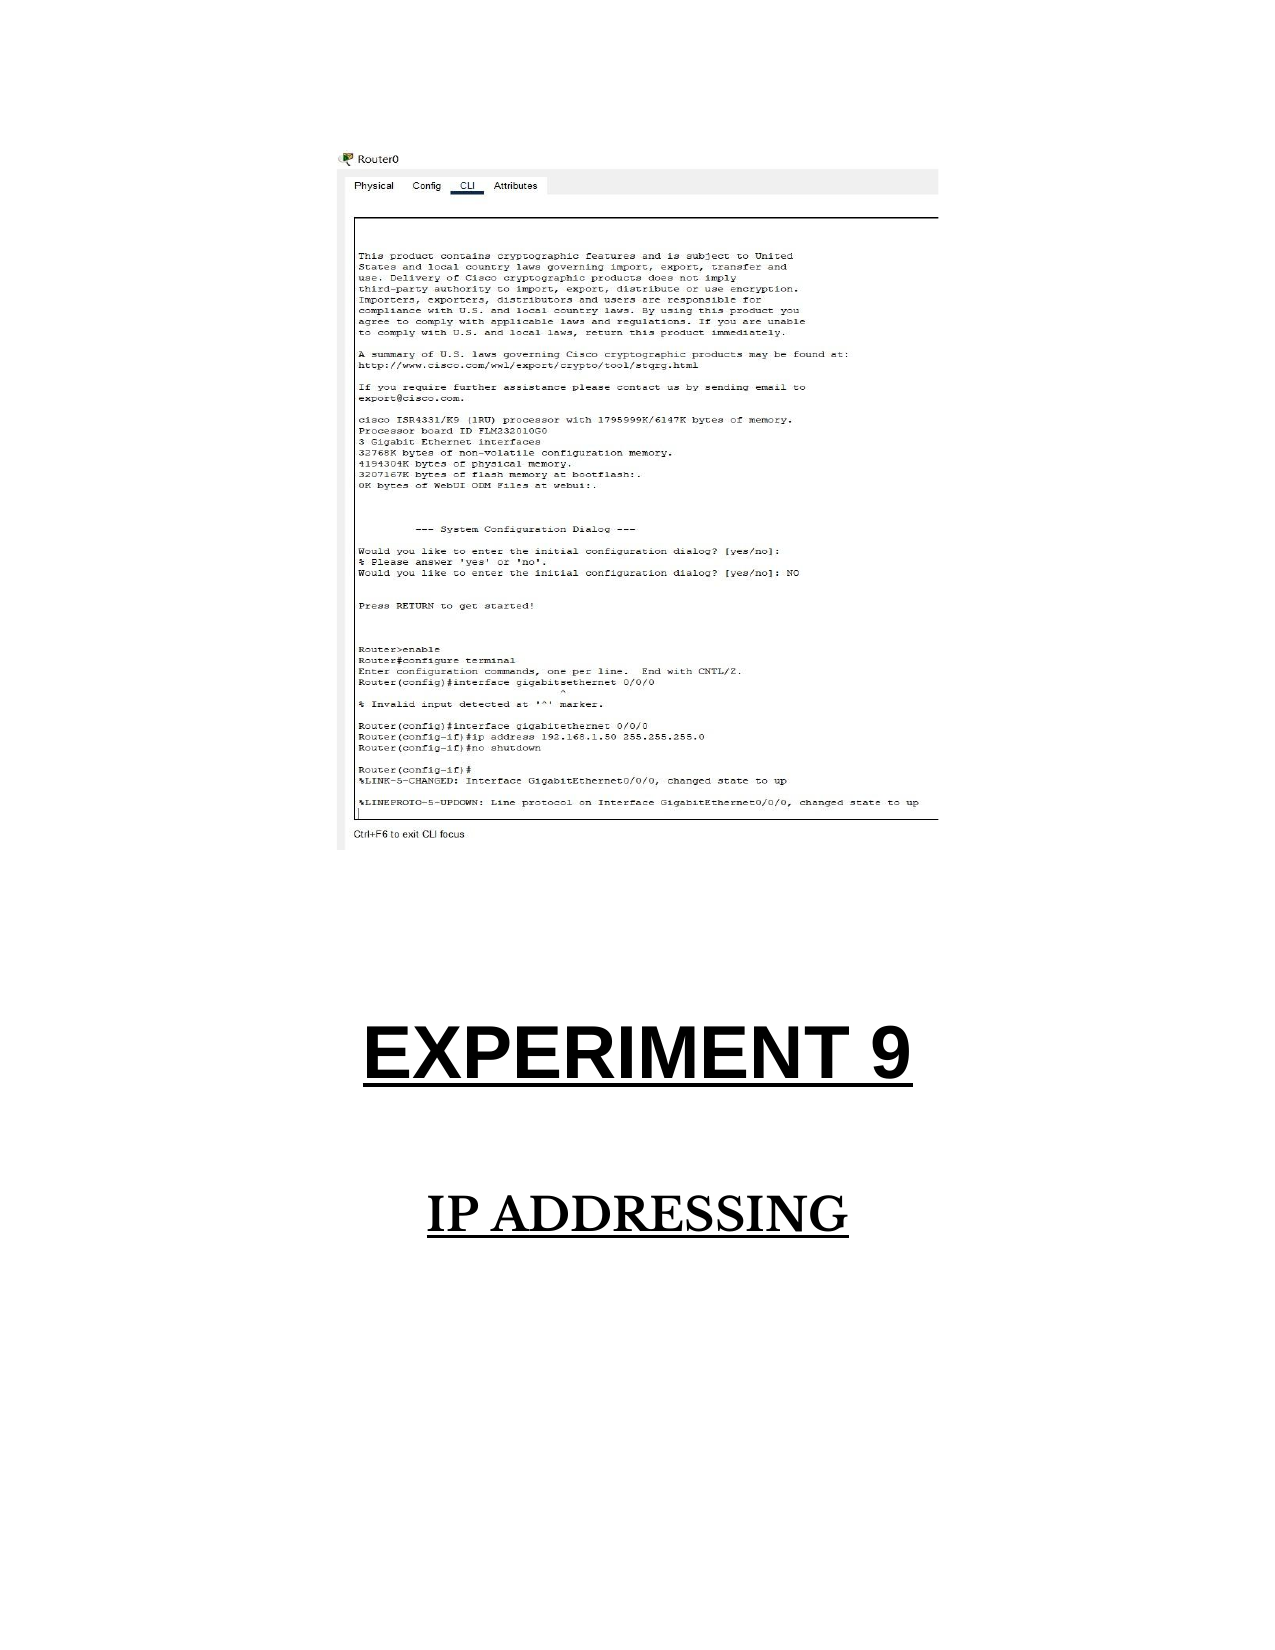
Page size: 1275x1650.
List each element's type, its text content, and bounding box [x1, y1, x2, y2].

text EXPERIMENT 9 [150, 1008, 1125, 1094]
text IP ADDRESSING [150, 1187, 1125, 1244]
picture [336, 150, 939, 850]
